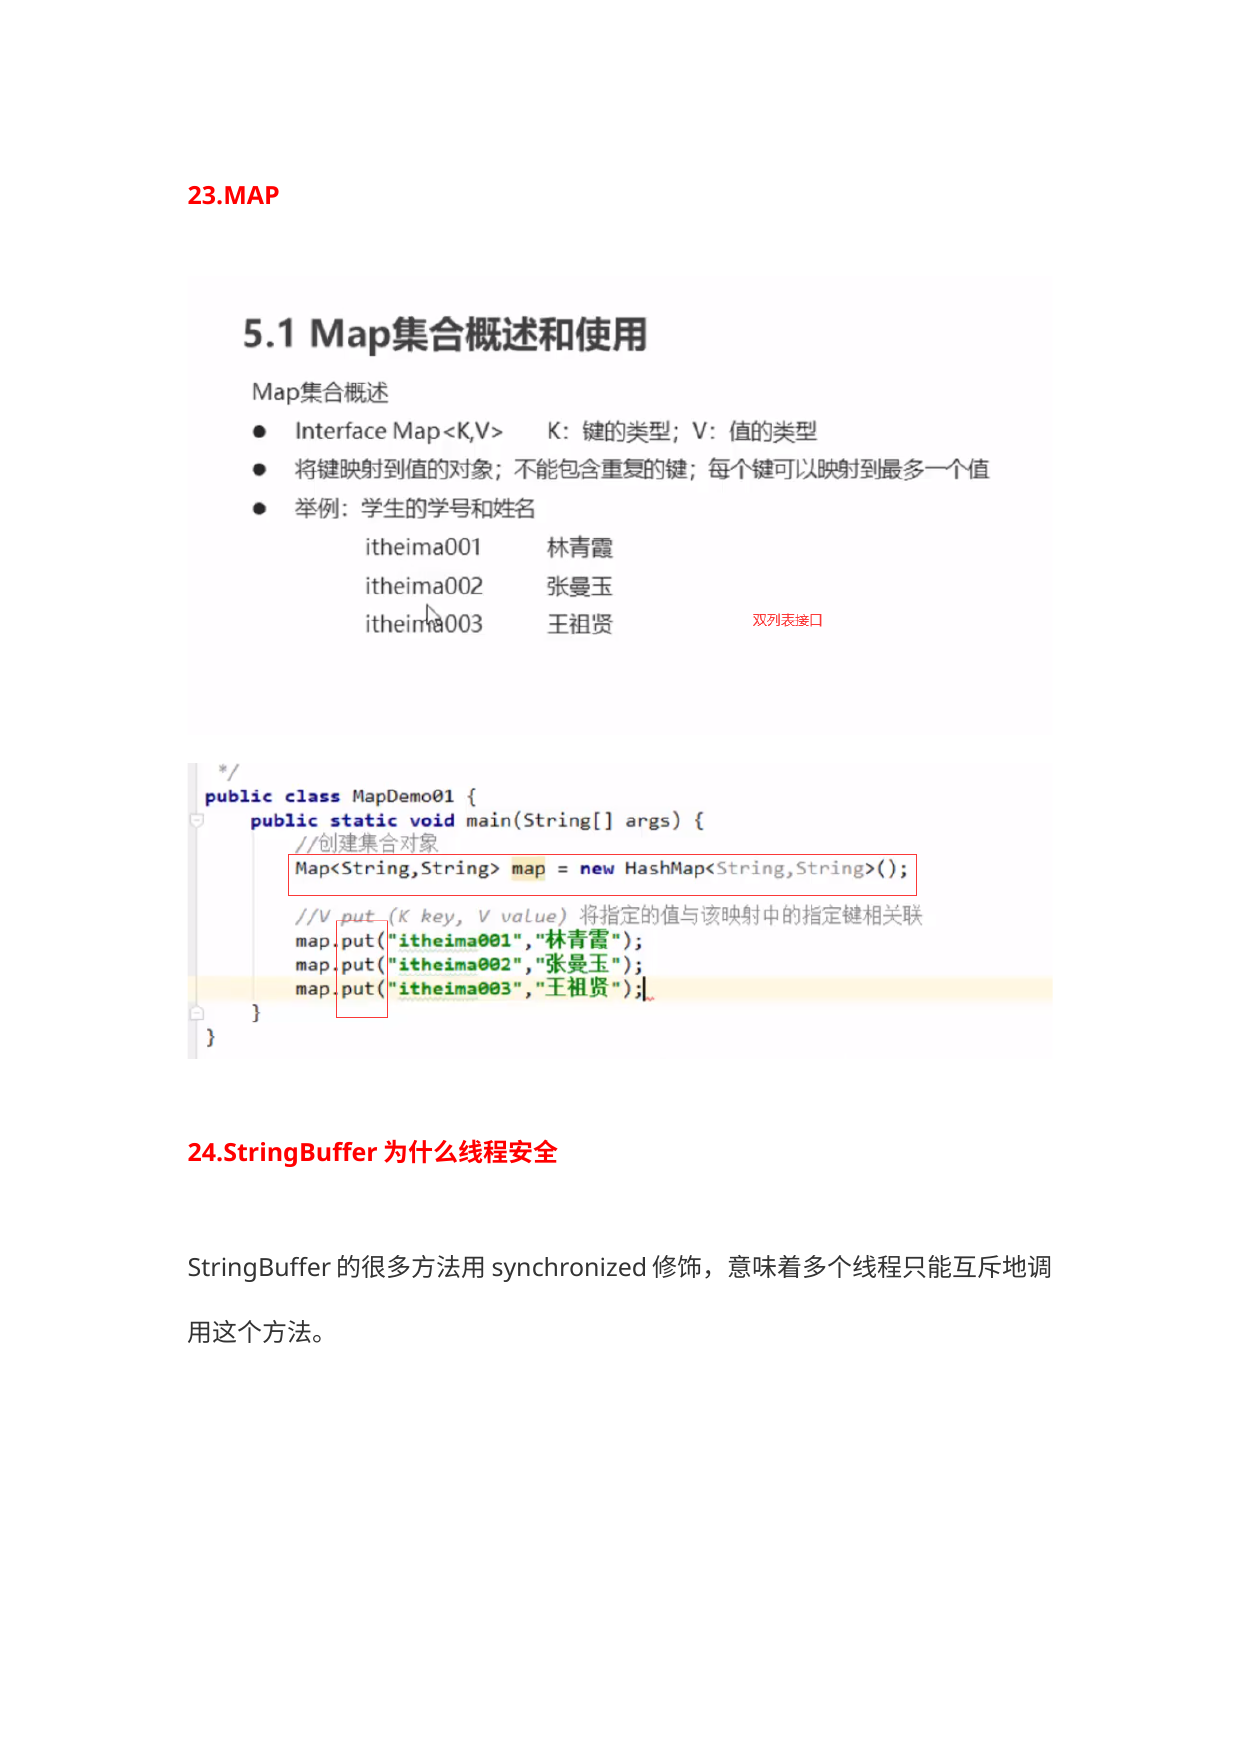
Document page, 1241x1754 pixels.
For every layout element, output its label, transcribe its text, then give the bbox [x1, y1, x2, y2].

text StringBuffer的很多方法用synchronized修饰，意味着多个线程只能互斥地调用这个方法。 [187, 1233, 1053, 1363]
subtitle 24.StringBuffer为什么线程安全 [187, 1118, 1053, 1183]
picture [187, 276, 1053, 735]
picture [187, 763, 1053, 1059]
subtitle 23.MAP [187, 162, 1053, 227]
